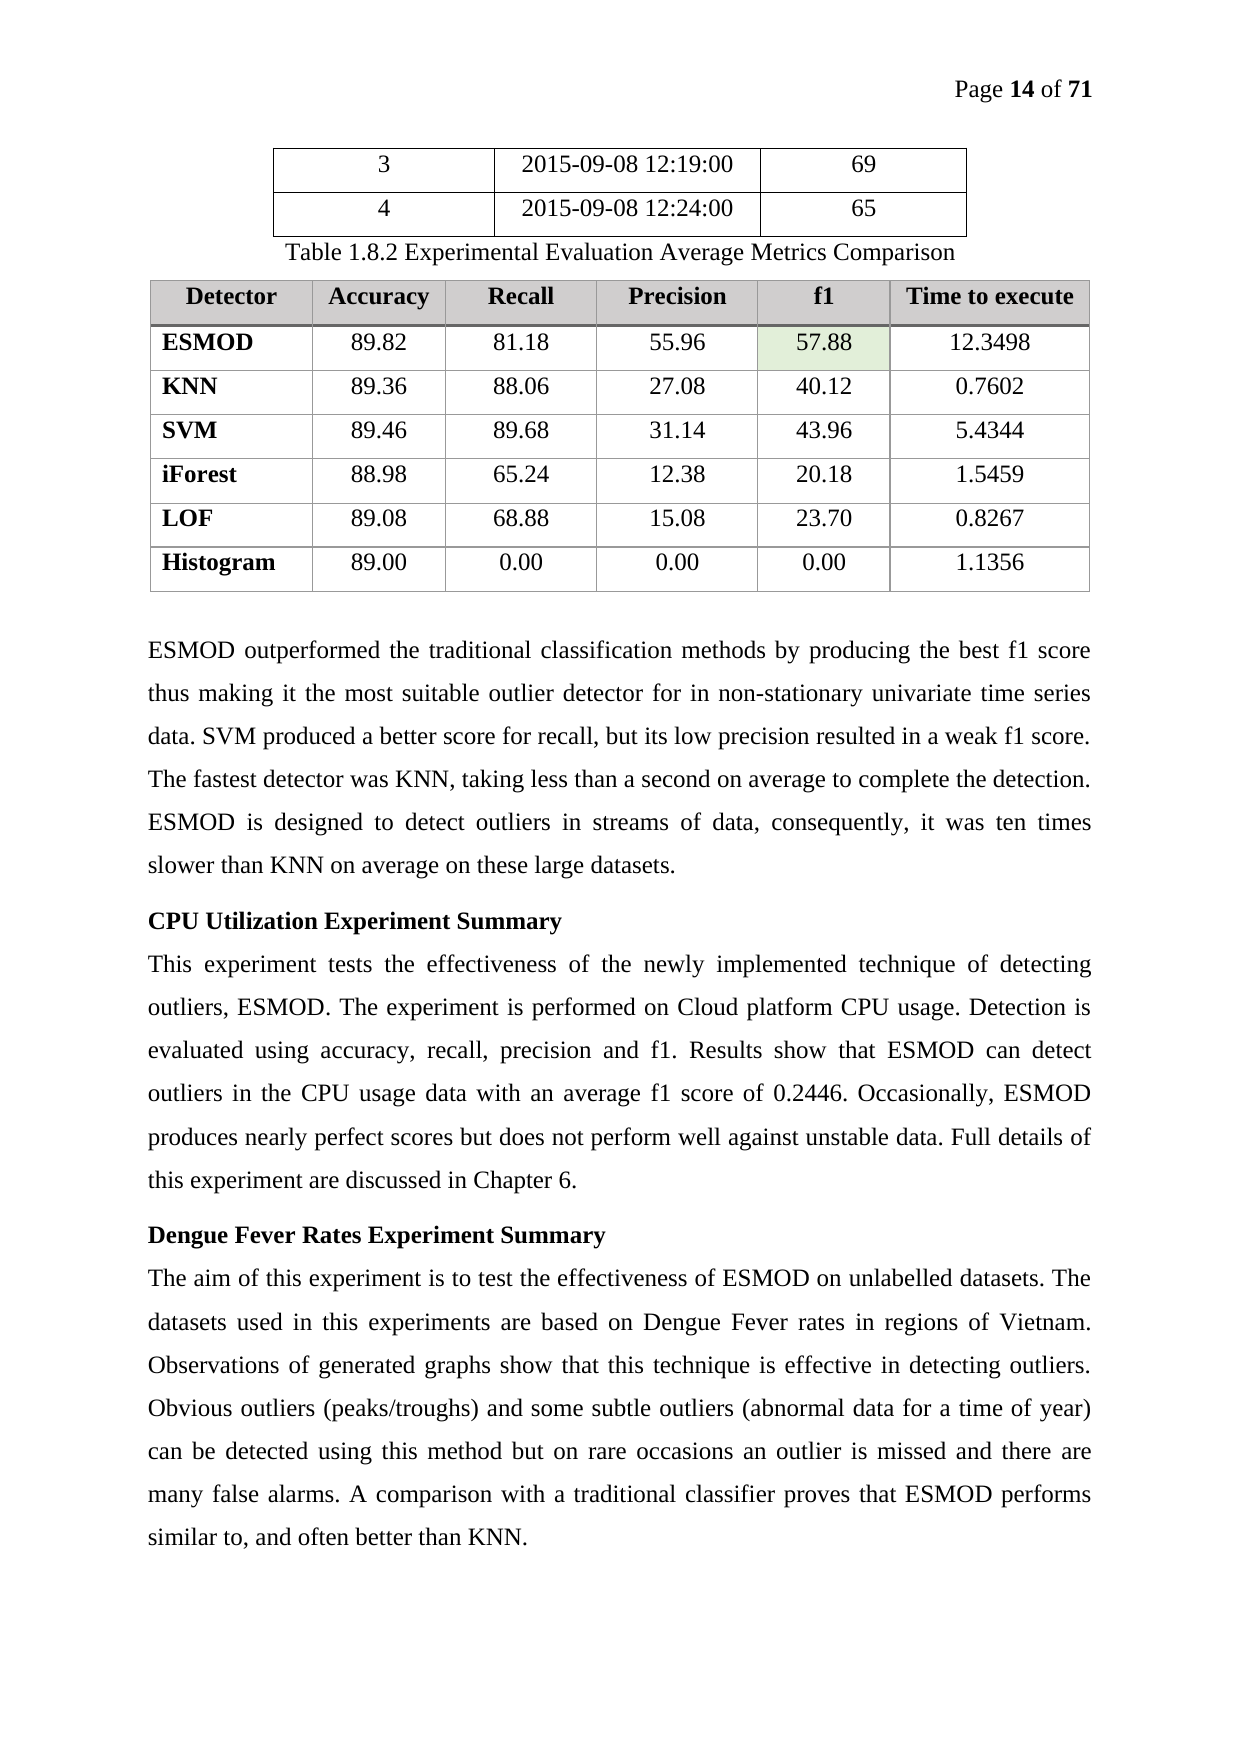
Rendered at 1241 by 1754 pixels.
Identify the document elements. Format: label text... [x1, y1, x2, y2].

table_cell 88.98 [313, 459, 445, 502]
table_cell 27.08 [597, 371, 757, 414]
table_header Detector [151, 281, 312, 324]
table_cell 15.08 [597, 504, 757, 546]
table_cell 4 [274, 193, 494, 236]
table_cell 65 [761, 193, 966, 236]
table_cell 65.24 [446, 459, 596, 502]
table_header Recall [446, 281, 596, 324]
table_cell 55.96 [597, 327, 757, 370]
table_cell 1.5459 [891, 459, 1089, 502]
table_cell 1.1356 [891, 548, 1089, 591]
table_header Time to execute [891, 281, 1089, 324]
table_cell 31.14 [597, 415, 757, 458]
table_cell 5.4344 [891, 415, 1089, 458]
table_cell LOF [151, 504, 312, 546]
table_cell 89.00 [313, 548, 445, 591]
table_cell iForest [151, 459, 312, 502]
table_cell 0.7602 [891, 371, 1089, 414]
table_cell 3 [274, 149, 494, 192]
table_cell 12.3498 [891, 327, 1089, 370]
table_cell 0.00 [446, 548, 596, 591]
table_cell 89.08 [313, 504, 445, 546]
text ESMOD outperformed the traditional classification methods by producing the best f1 score thus making it the most suitable outlier detector for in non-stationary univariate time series data. SVM produced a better score for recall, but its low precision resulted in a weak f1 score. The fastest detector was KNN, taking less than a second on average to complete the detection. ESMOD is designed to detect outliers in streams of data, consequently, it was ten times slower than KNN on average on these large datasets. [148, 635, 1092, 879]
table_cell 89.82 [313, 327, 445, 370]
table_cell 89.46 [313, 415, 445, 458]
table_cell 68.88 [446, 504, 596, 546]
table_cell 0.00 [758, 548, 889, 591]
text Table 1.8.2 Experimental Evaluation Average Metrics Comparison [148, 237, 1092, 266]
table_cell 81.18 [446, 327, 596, 370]
table_cell KNN [151, 371, 312, 414]
table_cell 2015-09-08 12:24:00 [495, 193, 760, 236]
table_cell 88.06 [446, 371, 596, 414]
table_cell 0.00 [597, 548, 757, 591]
table_header f1 [758, 281, 889, 324]
table_cell 89.36 [313, 371, 445, 414]
table_cell 23.70 [758, 504, 889, 546]
table_cell 43.96 [758, 415, 889, 458]
table_cell SVM [151, 415, 312, 458]
table_cell 2015-09-08 12:19:00 [495, 149, 760, 192]
table_cell 20.18 [758, 459, 889, 502]
text CPU Utilization Experiment Summary [148, 906, 1092, 935]
table_header Precision [597, 281, 757, 324]
text This experiment tests the effectiveness of the newly implemented technique of detecting outliers, ESMOD. The experiment is performed on Cloud platform CPU usage. Detection is evaluated using accuracy, recall, precision and f1. Results show that ESMOD can detect outliers in the CPU usage data with an average f1 score of 0.2446. Occasionally, ESMOD produces nearly perfect scores but does not perform well against unstable data. Full details of this experiment are discussed in Chapter 6. [148, 949, 1092, 1193]
table_cell 69 [761, 149, 966, 192]
table_cell 40.12 [758, 371, 889, 414]
table_cell 89.68 [446, 415, 596, 458]
table_header Accuracy [313, 281, 445, 324]
table_cell Histogram [151, 548, 312, 591]
table_cell 57.88 [758, 327, 889, 370]
table_cell 12.38 [597, 459, 757, 502]
text Dengue Fever Rates Experiment Summary [148, 1220, 1092, 1249]
text The aim of this experiment is to test the effectiveness of ESMOD on unlabelled datasets. The datasets used in this experiments are based on Dengue Fever rates in regions of Vietnam. Observations of generated graphs show that this technique is effective in detecting outliers. Obvious outliers (peaks/troughs) and some subtle outliers (abnormal data for a time of year) can be detected using this method but on rare occasions an outlier is missed and there are many false alarms. A comparison with a traditional classifier proves that ESMOD performs similar to, and often better than KNN. [148, 1263, 1092, 1551]
table_cell ESMOD [151, 327, 312, 370]
table_cell 0.8267 [891, 504, 1089, 546]
